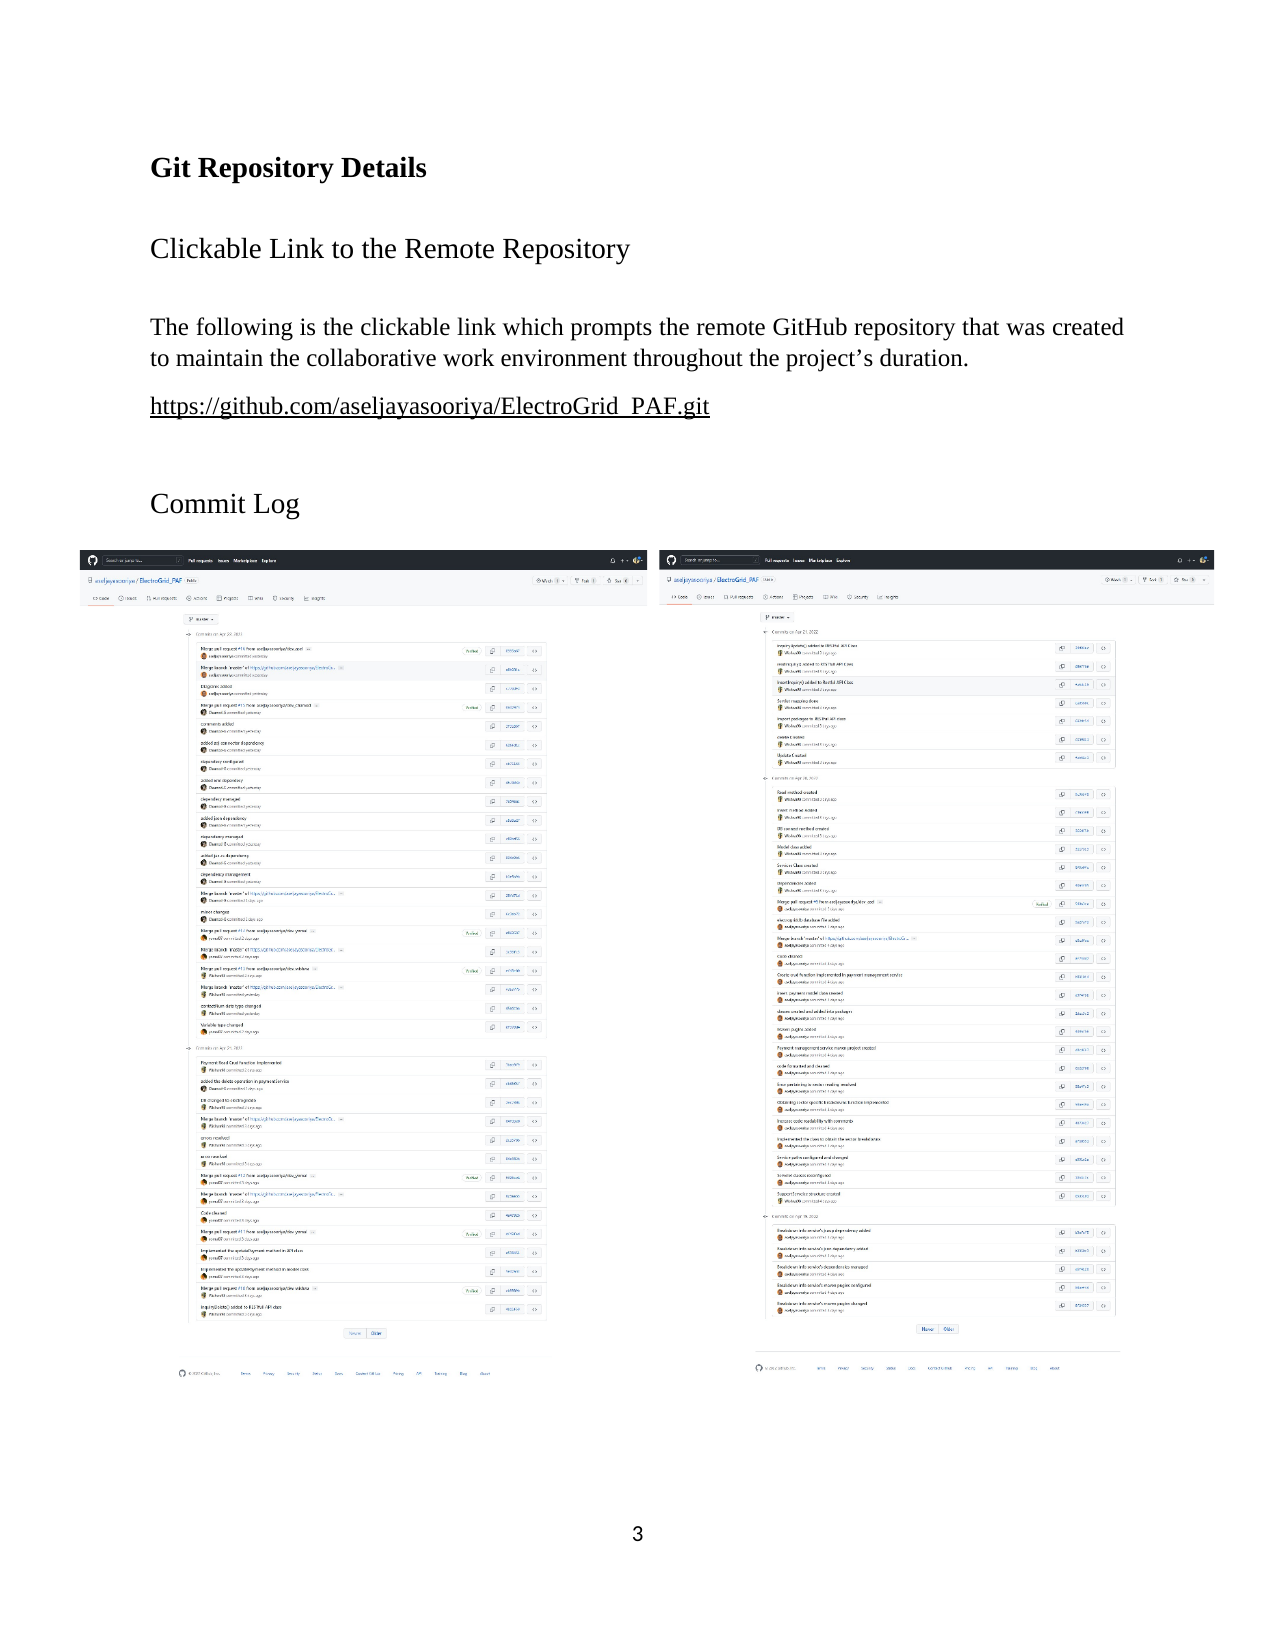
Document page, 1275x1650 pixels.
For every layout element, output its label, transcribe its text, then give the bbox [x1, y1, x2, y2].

text https://github.com/aseljayasooriya/ElectroGrid_PAF.git [150, 391, 1125, 420]
text The following is the clickable link which prompts the remote GitHub repository that was created to maintain the collaborative work environment throughout the project’s duration. [150, 312, 1125, 372]
subtitle Clickable Link to the Remote Repository [150, 231, 1125, 265]
picture [657, 550, 1215, 1384]
subtitle Git Repository Details [150, 150, 1125, 183]
picture [78, 550, 647, 1390]
subtitle Commit Log [150, 487, 1125, 520]
